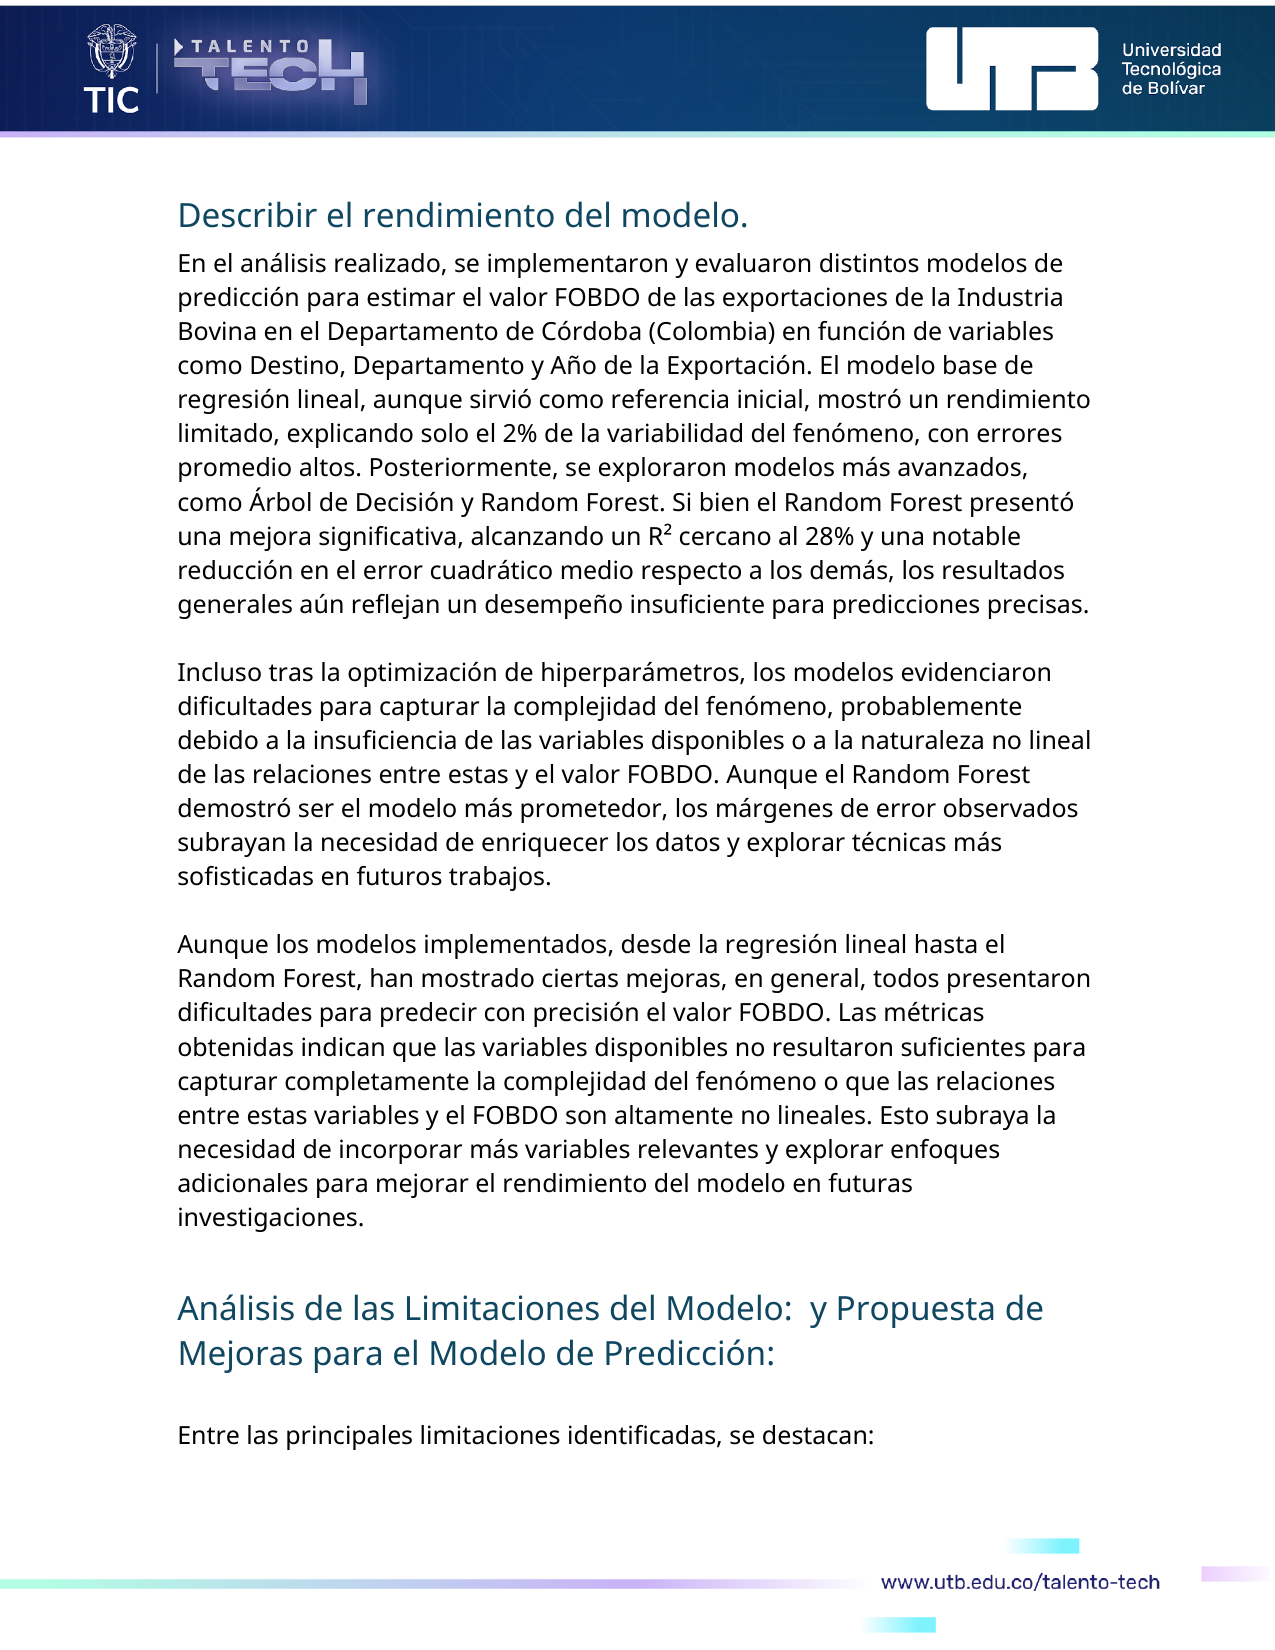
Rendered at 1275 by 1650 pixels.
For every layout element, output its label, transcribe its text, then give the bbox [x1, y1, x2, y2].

text Aunque los modelos implementados, desde la regresión lineal hasta el Random Forest, han mostrado ciertas mejoras, en general, todos presentaron dificultades para predecir con precisión el valor FOBDO. Las métricas obtenidas indican que las variables disponibles no resultaron suficientes para capturar completamente la complejidad del fenómeno o que las relaciones entre estas variables y el FOBDO son altamente no lineales. Esto subraya la necesidad de incorporar más variables relevantes y explorar enfoques adicionales para mejorar el rendimiento del modelo en futuras investigaciones. [177, 927, 1098, 1233]
text En el análisis realizado, se implementaron y evaluaron distintos modelos de predicción para estimar el valor FOBDO de las exportaciones de la Industria Bovina en el Departamento de Córdoba (Colombia) en función de variables como Destino, Departamento y Año de la Exportación. El modelo base de regresión lineal, aunque sirvió como referencia inicial, mostró un rendimiento limitado, explicando solo el 2% de la variabilidad del fenómeno, con errores promedio altos. Posteriormente, se exploraron modelos más avanzados, como Árbol de Decisión y Random Forest. Si bien el Random Forest presentó una mejora significativa, alcanzando un R² cercano al 28% y una notable reducción en el error cuadrático medio respecto a los demás, los resultados generales aún reflejan un desempeño insuficiente para predicciones precisas. [177, 246, 1098, 620]
subtitle Análisis de las Limitaciones del Modelo: y Propuesta de Mejoras para el Modelo de Predicción: [177, 1284, 1098, 1375]
picture [0, 0, 1275, 160]
picture [0, 1517, 1270, 1642]
text Entre las principales limitaciones identificadas, se destacan: [177, 1417, 1098, 1452]
subtitle Describir el rendimiento del modelo. [177, 192, 1098, 237]
text Incluso tras la optimización de hiperparámetros, los modelos evidenciaron dificultades para capturar la complejidad del fenómeno, probablemente debido a la insuficiencia de las variables disponibles o a la naturaleza no lineal de las relaciones entre estas y el valor FOBDO. Aunque el Random Forest demostró ser el modelo más prometedor, los márgenes de error observados subrayan la necesidad de enriquecer los datos y explorar técnicas más sofisticadas en futuros trabajos. [177, 654, 1098, 893]
